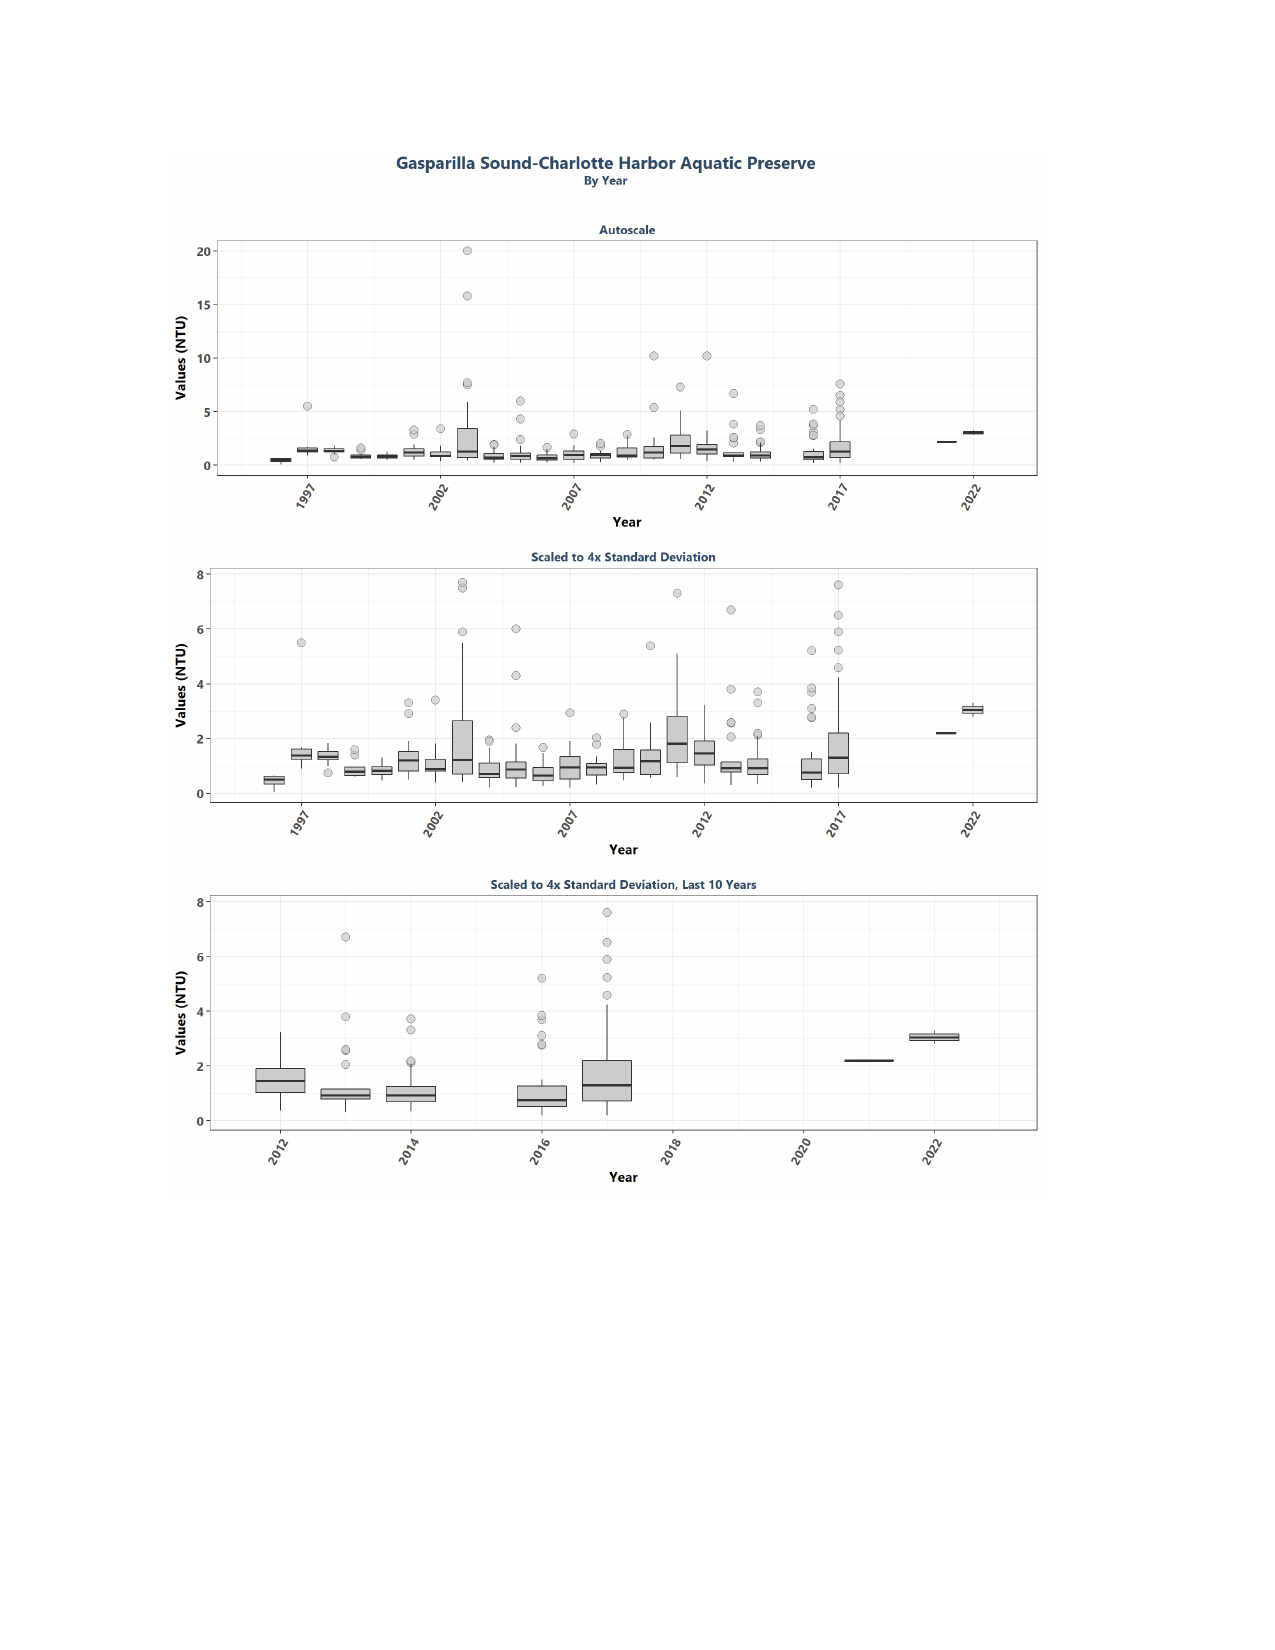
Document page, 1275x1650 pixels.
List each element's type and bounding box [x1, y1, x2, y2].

picture [168, 150, 1044, 1200]
